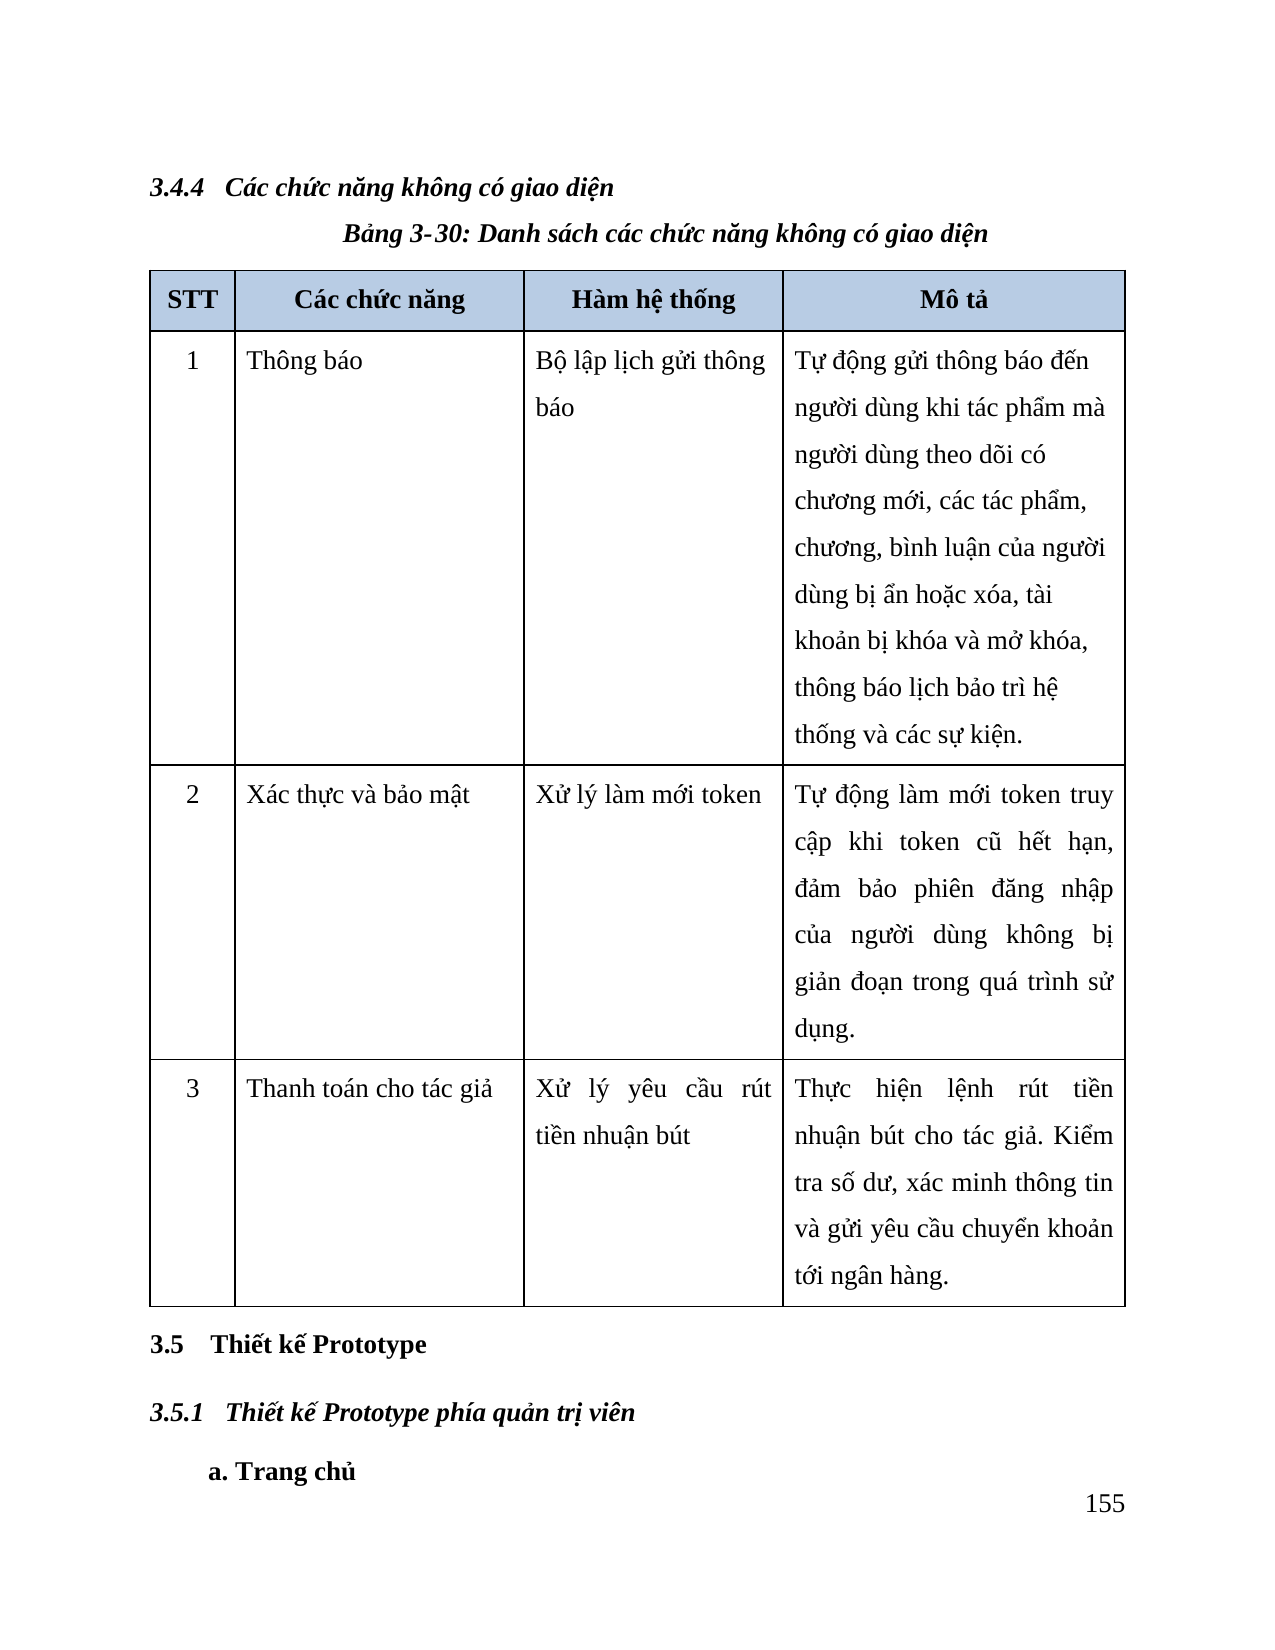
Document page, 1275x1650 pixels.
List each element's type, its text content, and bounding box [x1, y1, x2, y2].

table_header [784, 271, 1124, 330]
list Trang chủ [208, 1455, 1125, 1486]
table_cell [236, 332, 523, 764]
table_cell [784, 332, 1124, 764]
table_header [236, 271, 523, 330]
subtitle Thiết kế Prototype [150, 1328, 1125, 1359]
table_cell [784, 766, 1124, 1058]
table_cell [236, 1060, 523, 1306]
subtitle Thiết kế Prototype phía quản trị viên [150, 1396, 1125, 1427]
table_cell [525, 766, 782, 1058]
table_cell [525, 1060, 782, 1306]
subtitle Các chức năng không có giao diện [150, 171, 1125, 202]
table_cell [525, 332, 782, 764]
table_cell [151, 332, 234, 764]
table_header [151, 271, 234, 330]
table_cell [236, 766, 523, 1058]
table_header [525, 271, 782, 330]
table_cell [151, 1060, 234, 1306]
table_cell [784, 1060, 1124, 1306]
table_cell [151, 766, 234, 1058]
